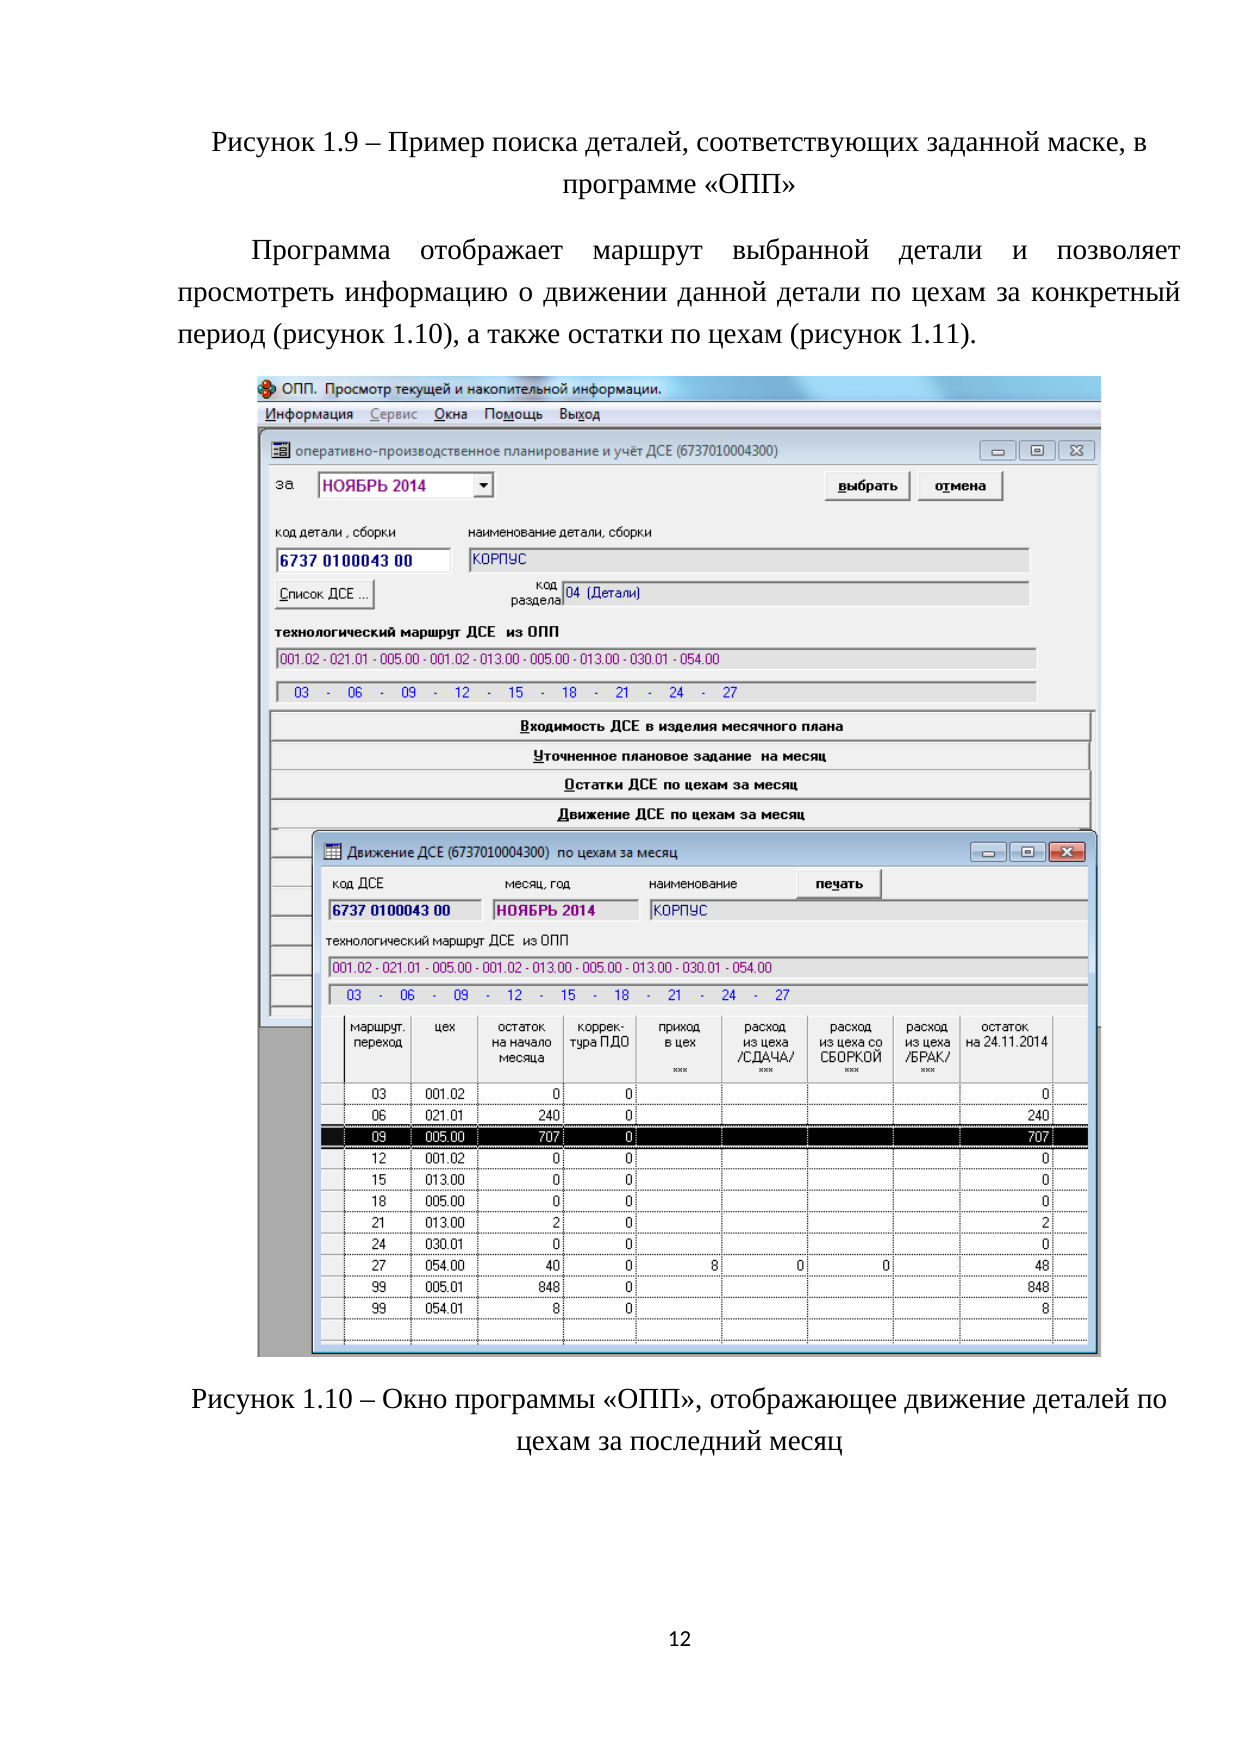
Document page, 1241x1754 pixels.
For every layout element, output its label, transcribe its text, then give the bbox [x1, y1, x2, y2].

text Рисунок 1.10 – Окно программы «ОПП», отображающее движение деталей по цехам за последний месяц [177, 1375, 1181, 1458]
picture [257, 376, 1102, 1357]
text Программа отображает маршрут выбранной детали и позволяет просмотреть информацию о движении данной детали по цехам за конкретный период (рисунок 1.10), а также остатки по цехам (рисунок 1.11). [177, 226, 1181, 351]
text Рисунок 1.9 – Пример поиска деталей, соответствующих заданной маске, в программе «ОПП» [177, 118, 1181, 201]
